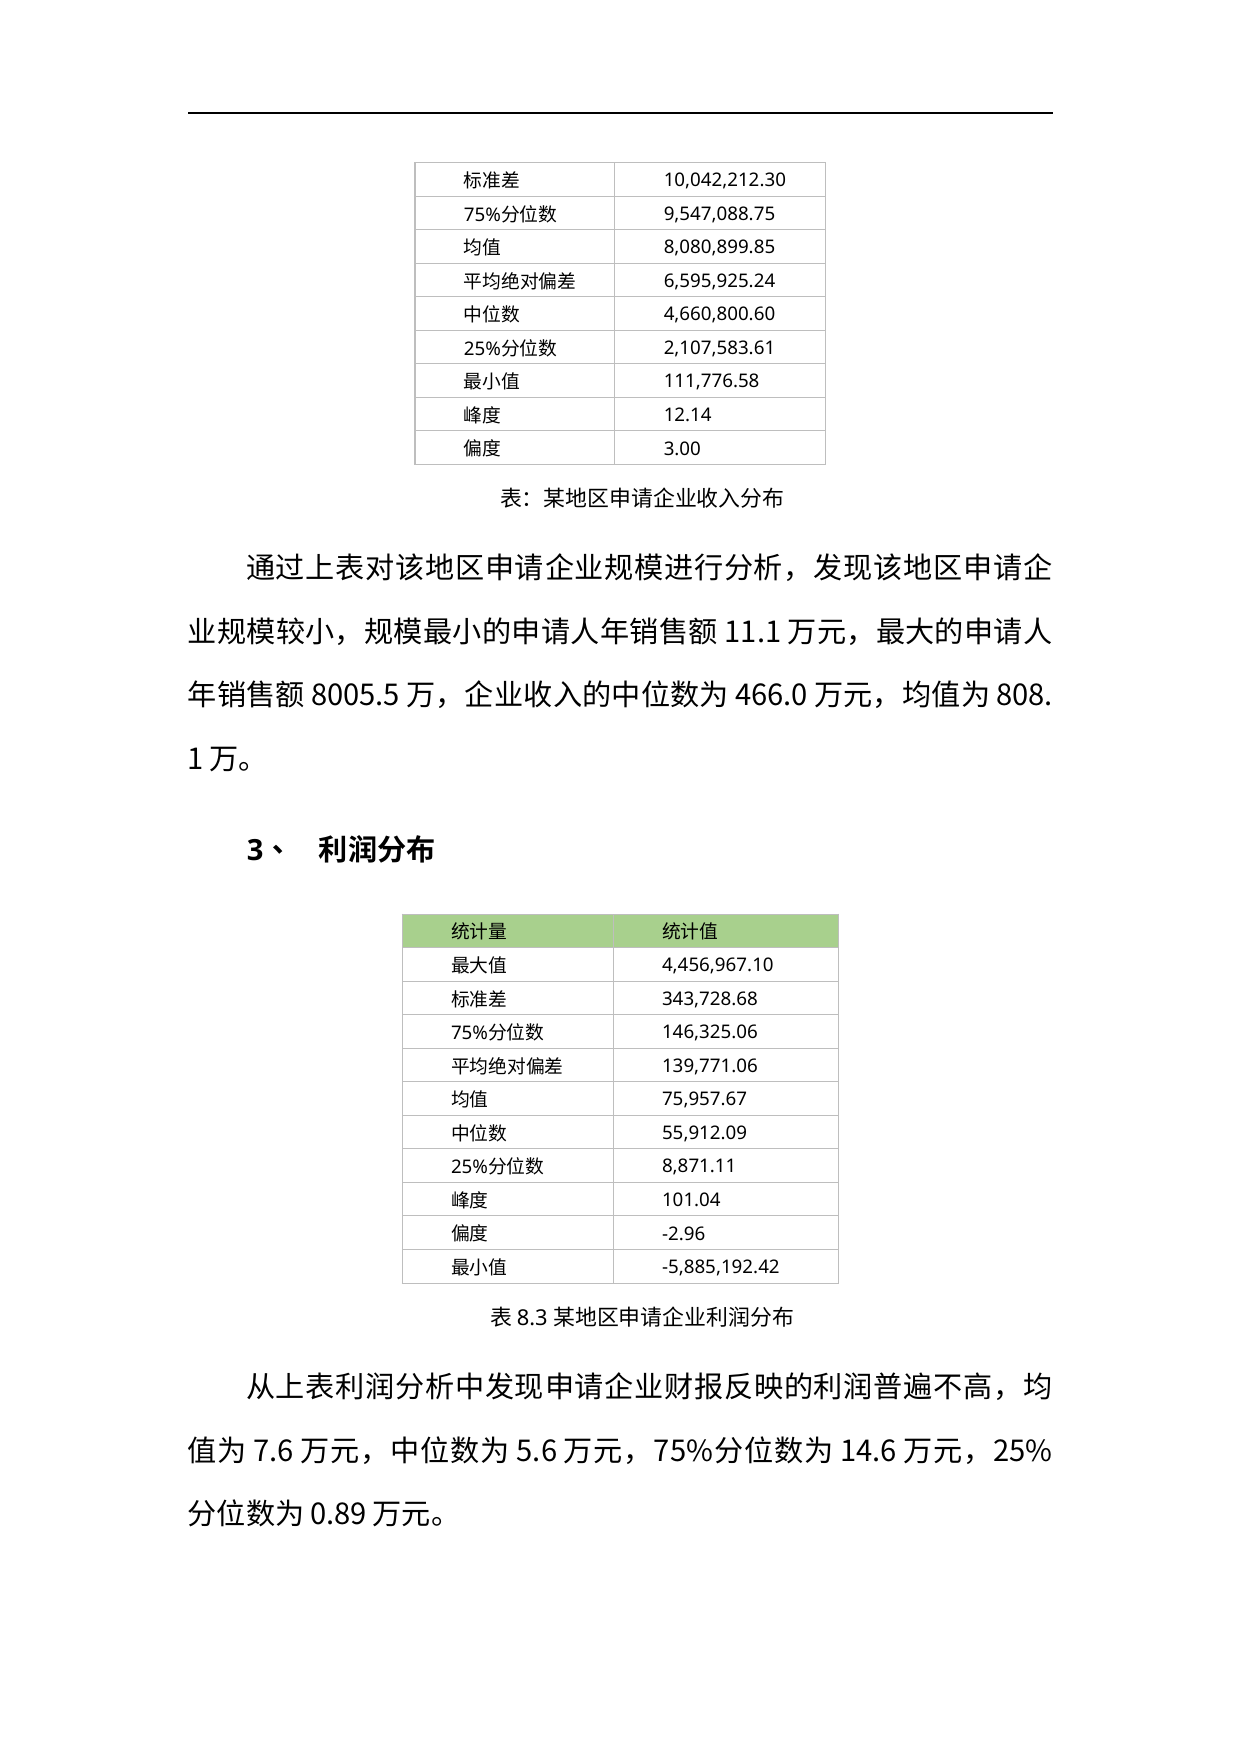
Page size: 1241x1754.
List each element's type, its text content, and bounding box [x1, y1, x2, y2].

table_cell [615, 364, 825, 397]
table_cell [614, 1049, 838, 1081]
text 通过上表对该地区申请企业规模进行分析，发现该地区申请企业规模较小，规模最小的申请人年销售额11.1万元，最大的申请人年销售额8005.5万，企业收入的中位数为466.0万元，均值为808.1万。 [187, 545, 1053, 777]
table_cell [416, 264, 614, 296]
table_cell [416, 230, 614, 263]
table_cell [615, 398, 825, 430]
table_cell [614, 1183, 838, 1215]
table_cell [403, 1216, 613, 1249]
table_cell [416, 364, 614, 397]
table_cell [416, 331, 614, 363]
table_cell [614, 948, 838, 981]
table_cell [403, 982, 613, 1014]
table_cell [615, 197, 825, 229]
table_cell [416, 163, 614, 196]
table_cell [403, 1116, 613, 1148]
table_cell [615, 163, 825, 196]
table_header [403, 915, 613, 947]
text 从上表利润分析中发现申请企业财报反映的利润普遍不高，均值为7.6万元，中位数为5.6万元，75%分位数为14.6万元，25%分位数为0.89万元。 [187, 1364, 1053, 1533]
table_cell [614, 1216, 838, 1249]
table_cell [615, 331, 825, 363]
text 表8.3 某地区申请企业利润分布 [187, 1300, 1053, 1332]
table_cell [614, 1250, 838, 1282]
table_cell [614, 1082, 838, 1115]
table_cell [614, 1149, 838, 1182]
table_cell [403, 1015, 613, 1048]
list 利润分布 [247, 815, 1053, 880]
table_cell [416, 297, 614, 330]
text 表：某地区申请企业收入分布 [187, 481, 1053, 513]
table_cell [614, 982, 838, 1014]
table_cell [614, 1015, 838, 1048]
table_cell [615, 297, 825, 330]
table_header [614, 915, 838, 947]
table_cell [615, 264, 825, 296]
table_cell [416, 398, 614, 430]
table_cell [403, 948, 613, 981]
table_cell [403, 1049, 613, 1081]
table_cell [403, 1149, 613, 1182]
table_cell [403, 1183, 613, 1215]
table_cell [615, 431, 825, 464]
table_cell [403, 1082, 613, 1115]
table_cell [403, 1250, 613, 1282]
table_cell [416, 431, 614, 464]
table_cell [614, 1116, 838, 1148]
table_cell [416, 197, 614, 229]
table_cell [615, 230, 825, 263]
